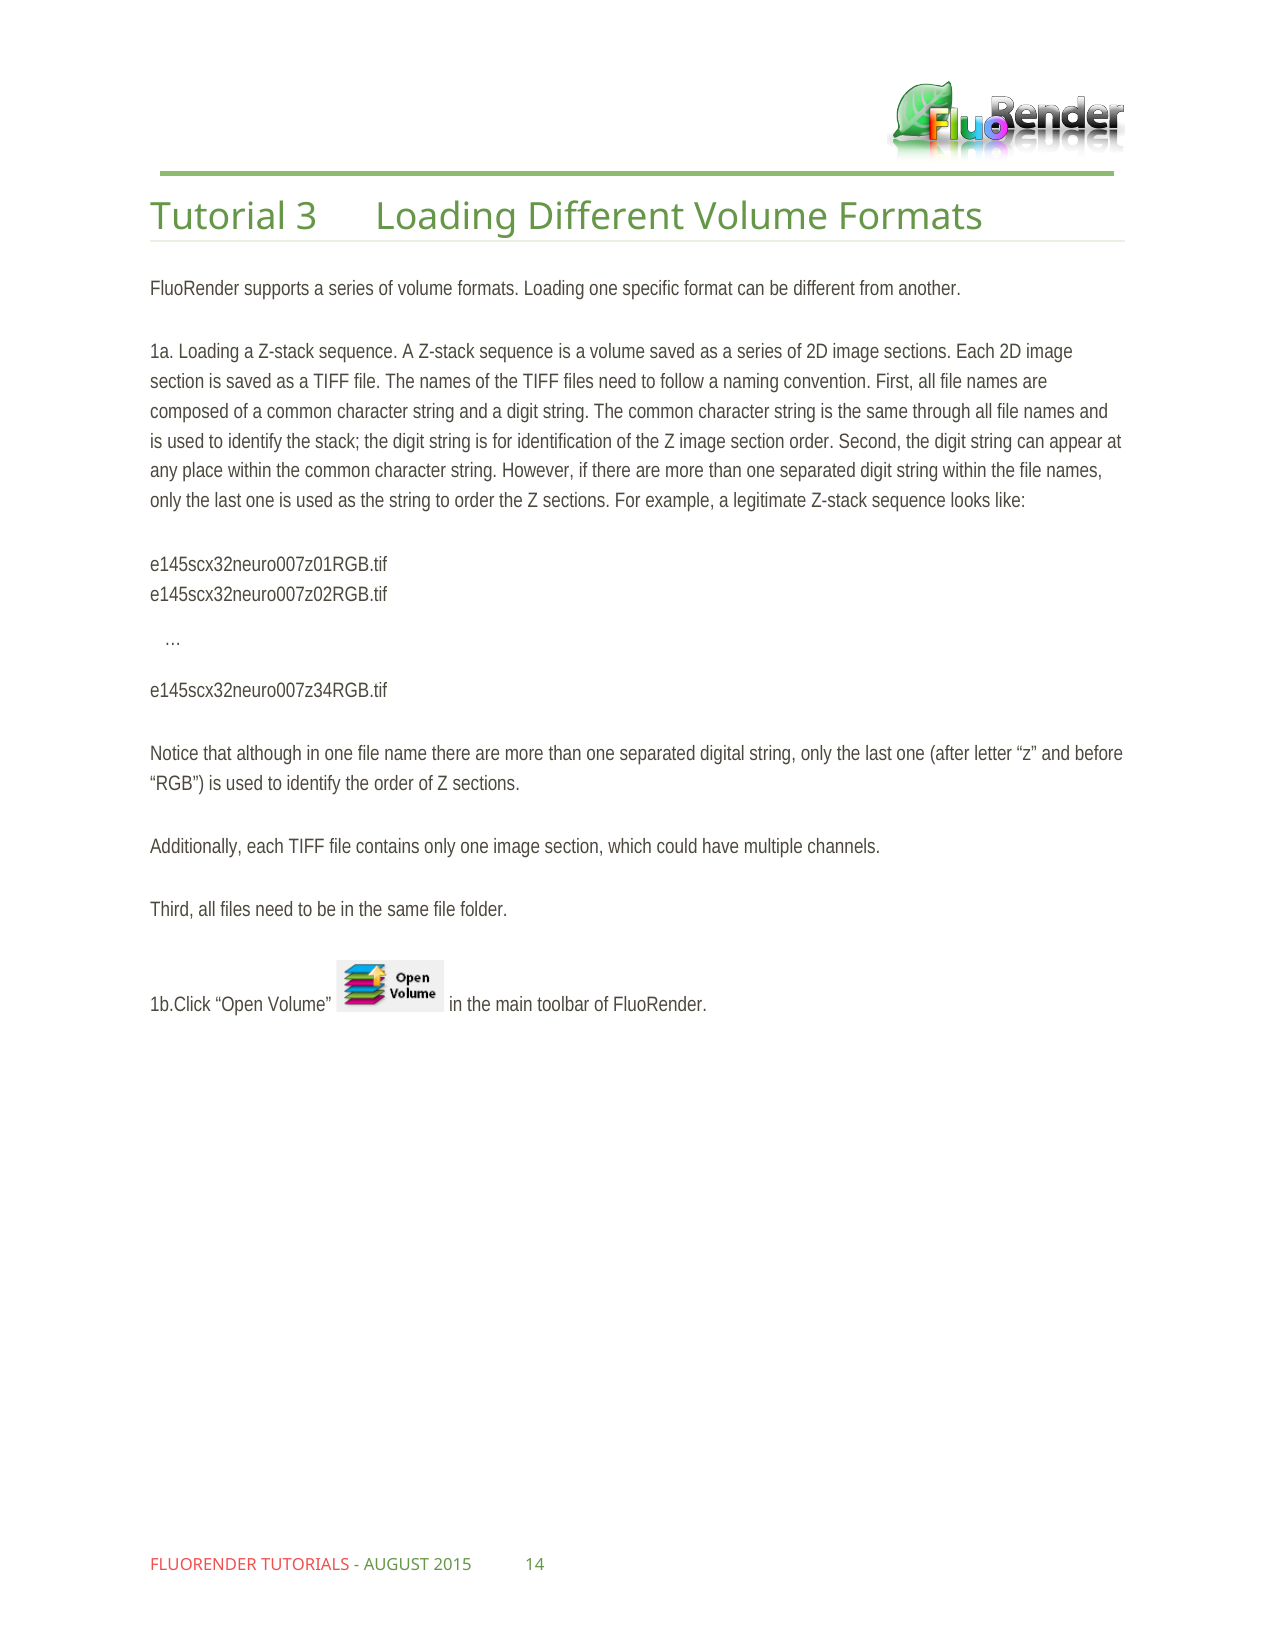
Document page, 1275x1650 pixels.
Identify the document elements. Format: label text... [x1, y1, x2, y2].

text FluoRender supports a series of volume formats. Loading one specific format can be different from another. [150, 276, 1125, 299]
text Additionally, each TIFF file contains only one image section, which could have multiple channels. [150, 834, 1125, 858]
text Notice that although in one file name there are more than one separated digital string, only the last one (after letter “z” and before “RGB”) is used to identify the order of Z sections. [150, 741, 1125, 794]
text e145scx32neuro007z34RGB.tif [150, 611, 1125, 701]
subtitle Loading Different Volume Formats [150, 189, 1125, 240]
picture [336, 960, 445, 1012]
text e145scx32neuro007z02RGB.tif [150, 581, 1125, 605]
picture [887, 75, 1125, 165]
text Third, all files need to be in the same file folder. [150, 897, 1125, 921]
text 1b.Click “Open Volume” in the main toolbar of FluoRender. [150, 960, 1125, 1016]
text 1a. Loading a Z-stack sequence. A Z-stack sequence is a volume saved as a series of 2D image sections. Each 2D image section is saved as a TIFF file. The names of the TIFF files need to follow a naming convention. First, all file names are composed of a common character string and a digit string. The common character string is the same through all file names and is used to identify the stack; the digit string is for identification of the Z image section order. Second, the digit string can appear at any place within the common character string. However, if there are more than one separated digit string within the file names, only the last one is used as the string to order the Z sections. For example, a legitimate Z-stack sequence looks like: [150, 339, 1125, 512]
text e145scx32neuro007z01RGB.tif [150, 552, 1125, 576]
